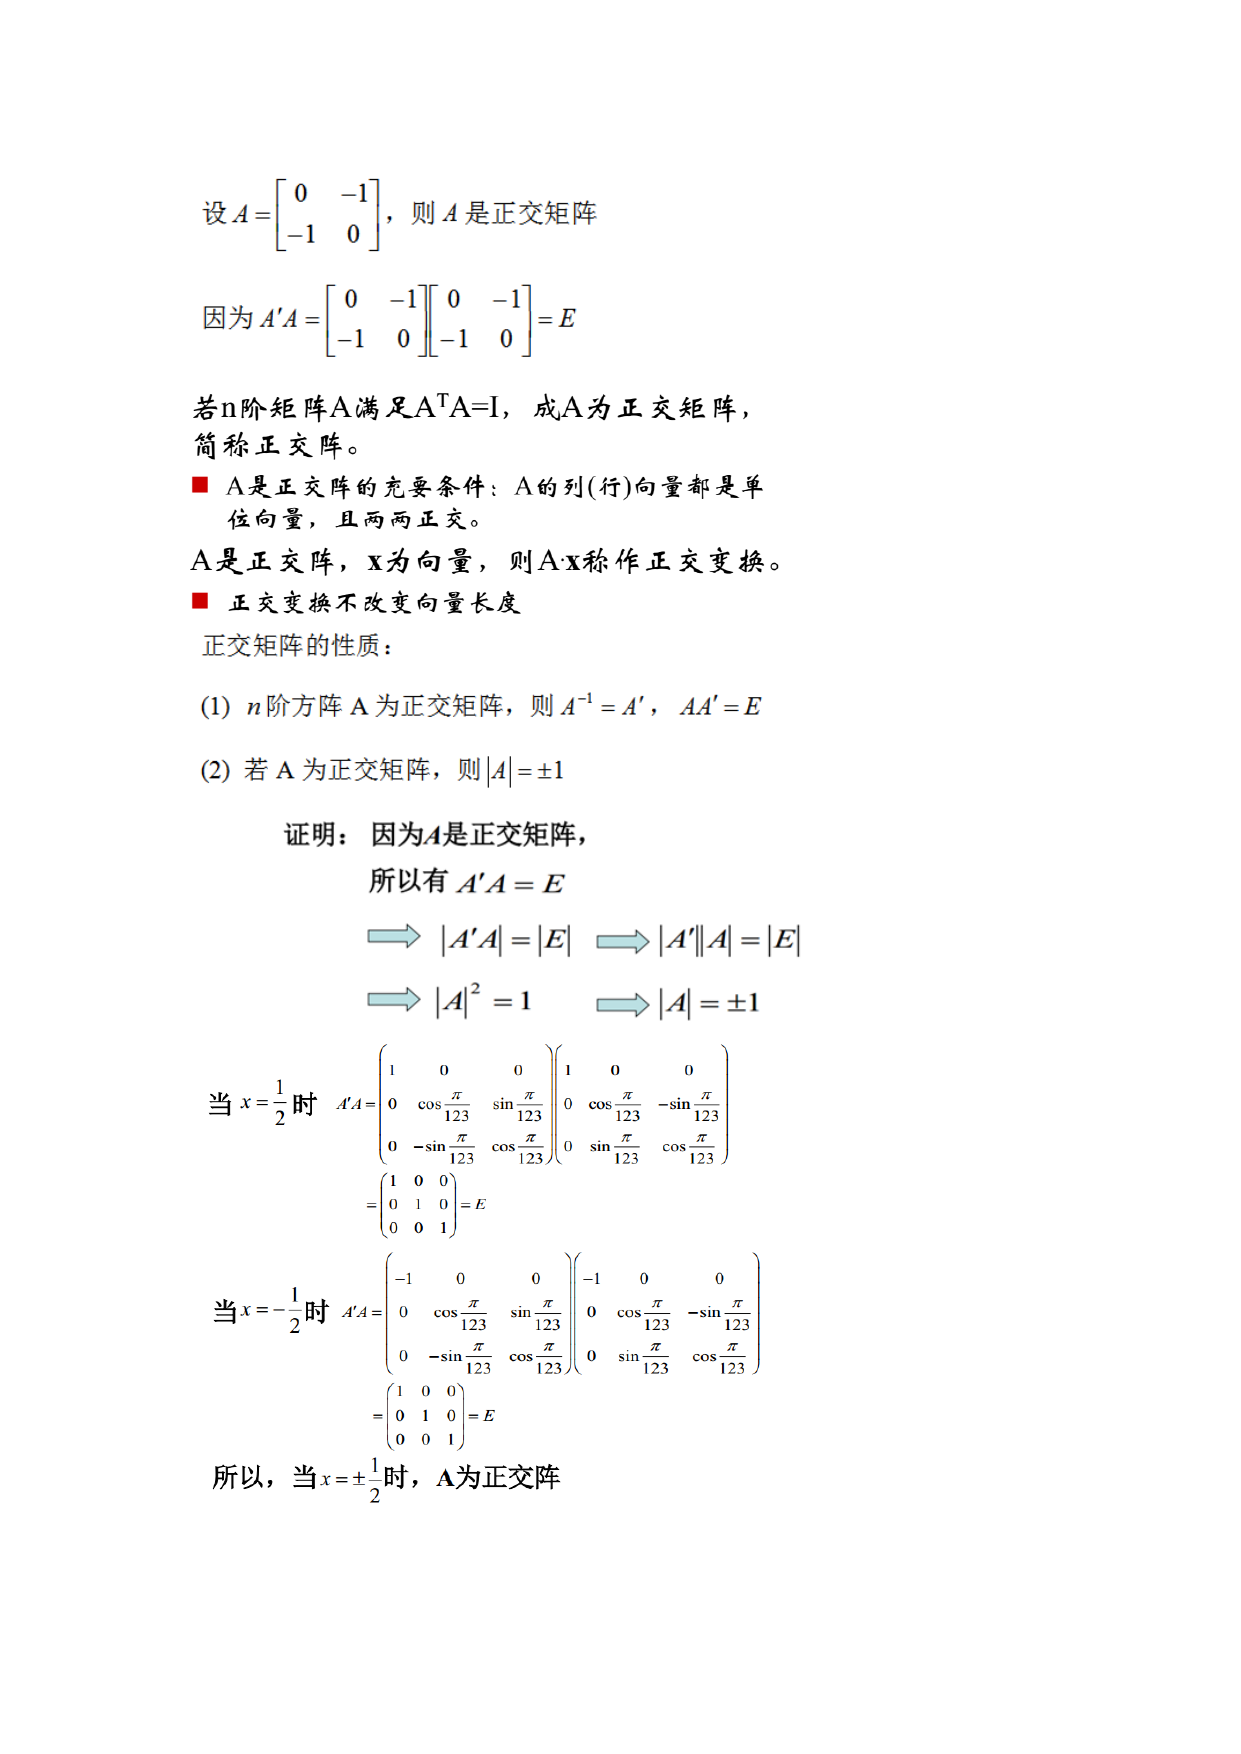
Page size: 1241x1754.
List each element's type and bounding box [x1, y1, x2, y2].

picture [187, 1039, 775, 1507]
picture [187, 389, 782, 614]
picture [187, 162, 623, 375]
picture [187, 617, 813, 1029]
